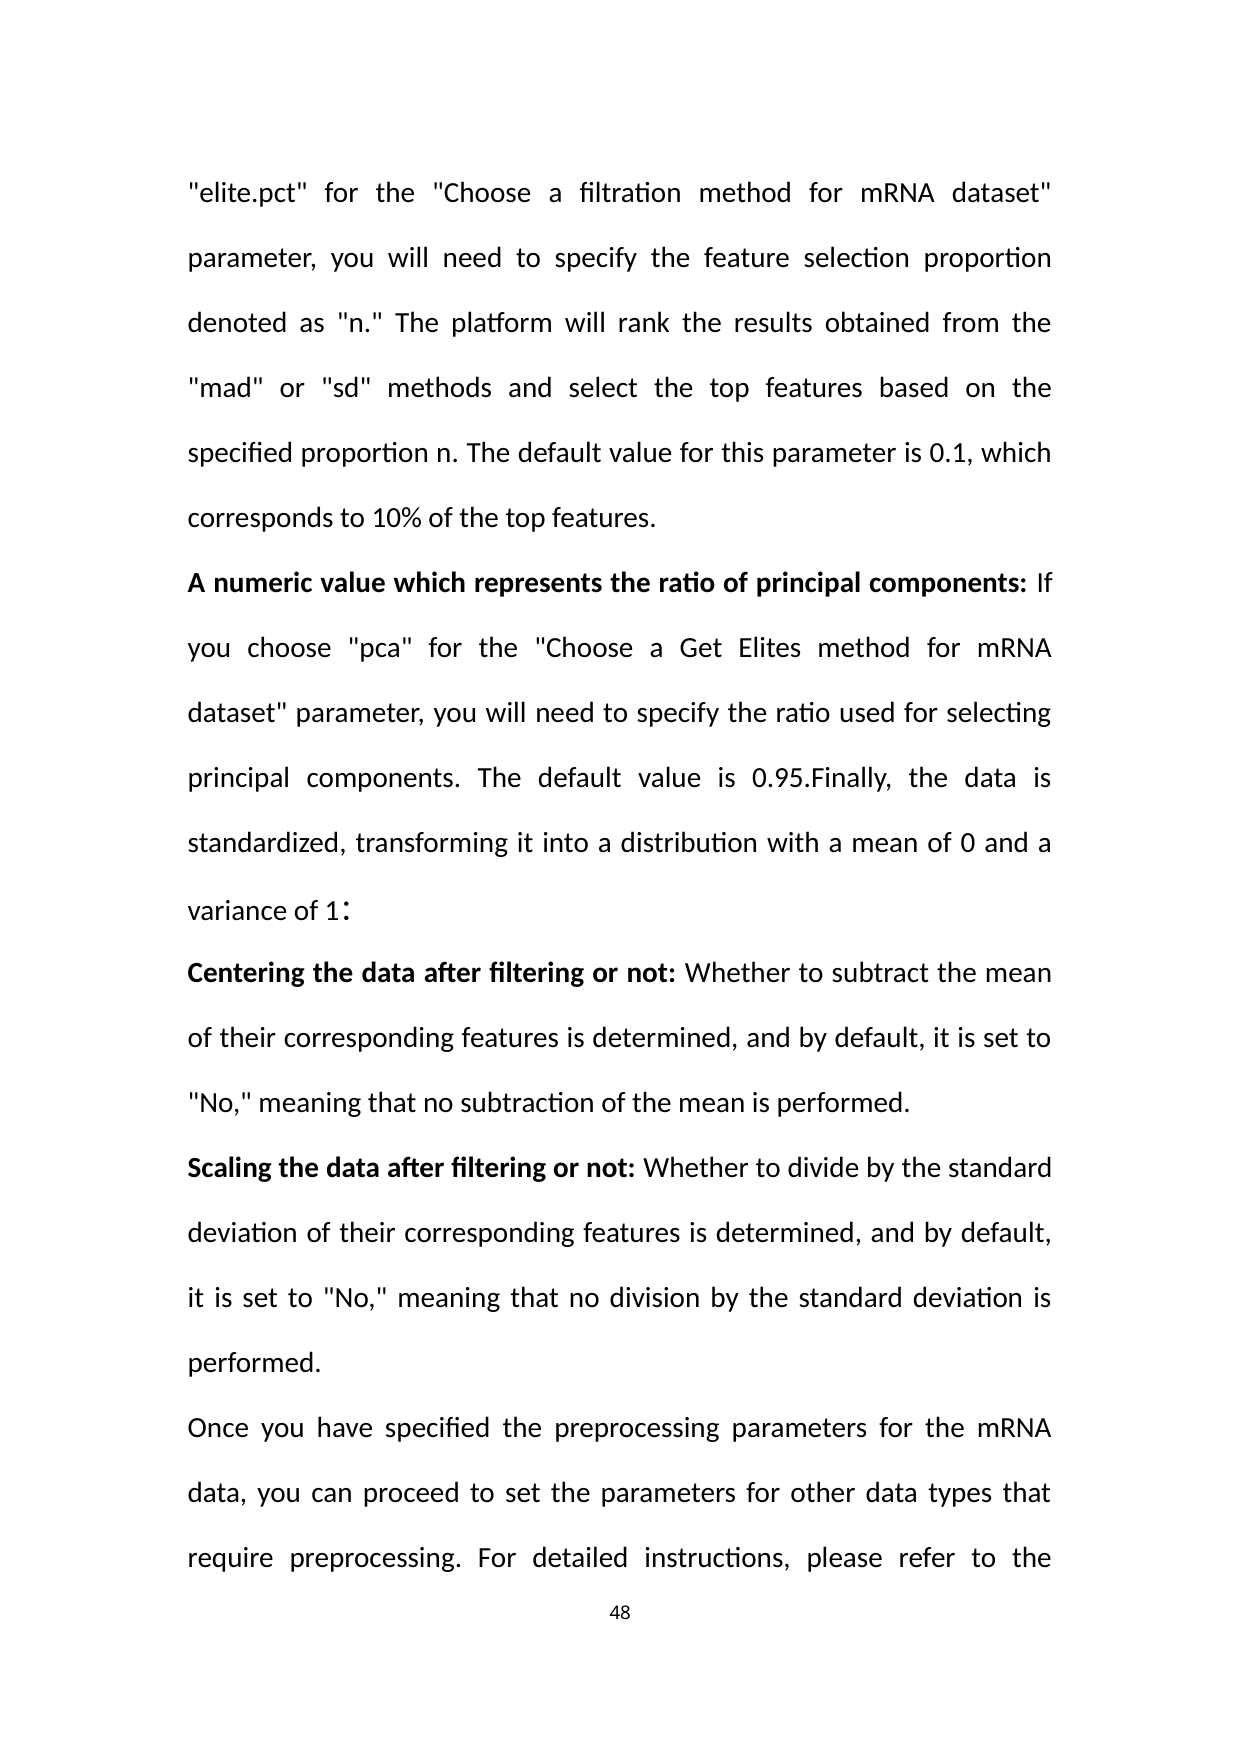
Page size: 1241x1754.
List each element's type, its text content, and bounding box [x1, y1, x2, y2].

text Centering the data after filtering or not: Whether to subtract the mean of their corresponding features is determined, and by default, it is set to "No," meaning that no subtraction of the mean is performed. [187, 940, 1053, 1135]
text A numeric value which represents the ratio of principal components: If you choose "pca" for the "Choose a Get Elites method for mRNA dataset" parameter, you will need to specify the ratio used for selecting principal components. The default value is 0.95.Finally, the data is standardized, transforming it into a distribution with a mean of 0 and a variance of 1： [187, 550, 1053, 940]
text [187, 1395, 1053, 1590]
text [187, 160, 1053, 550]
text Scaling the data after filtering or not: Whether to divide by the standard deviation of their corresponding features is determined, and by default, it is set to "No," meaning that no division by the standard deviation is performed. [187, 1135, 1053, 1395]
